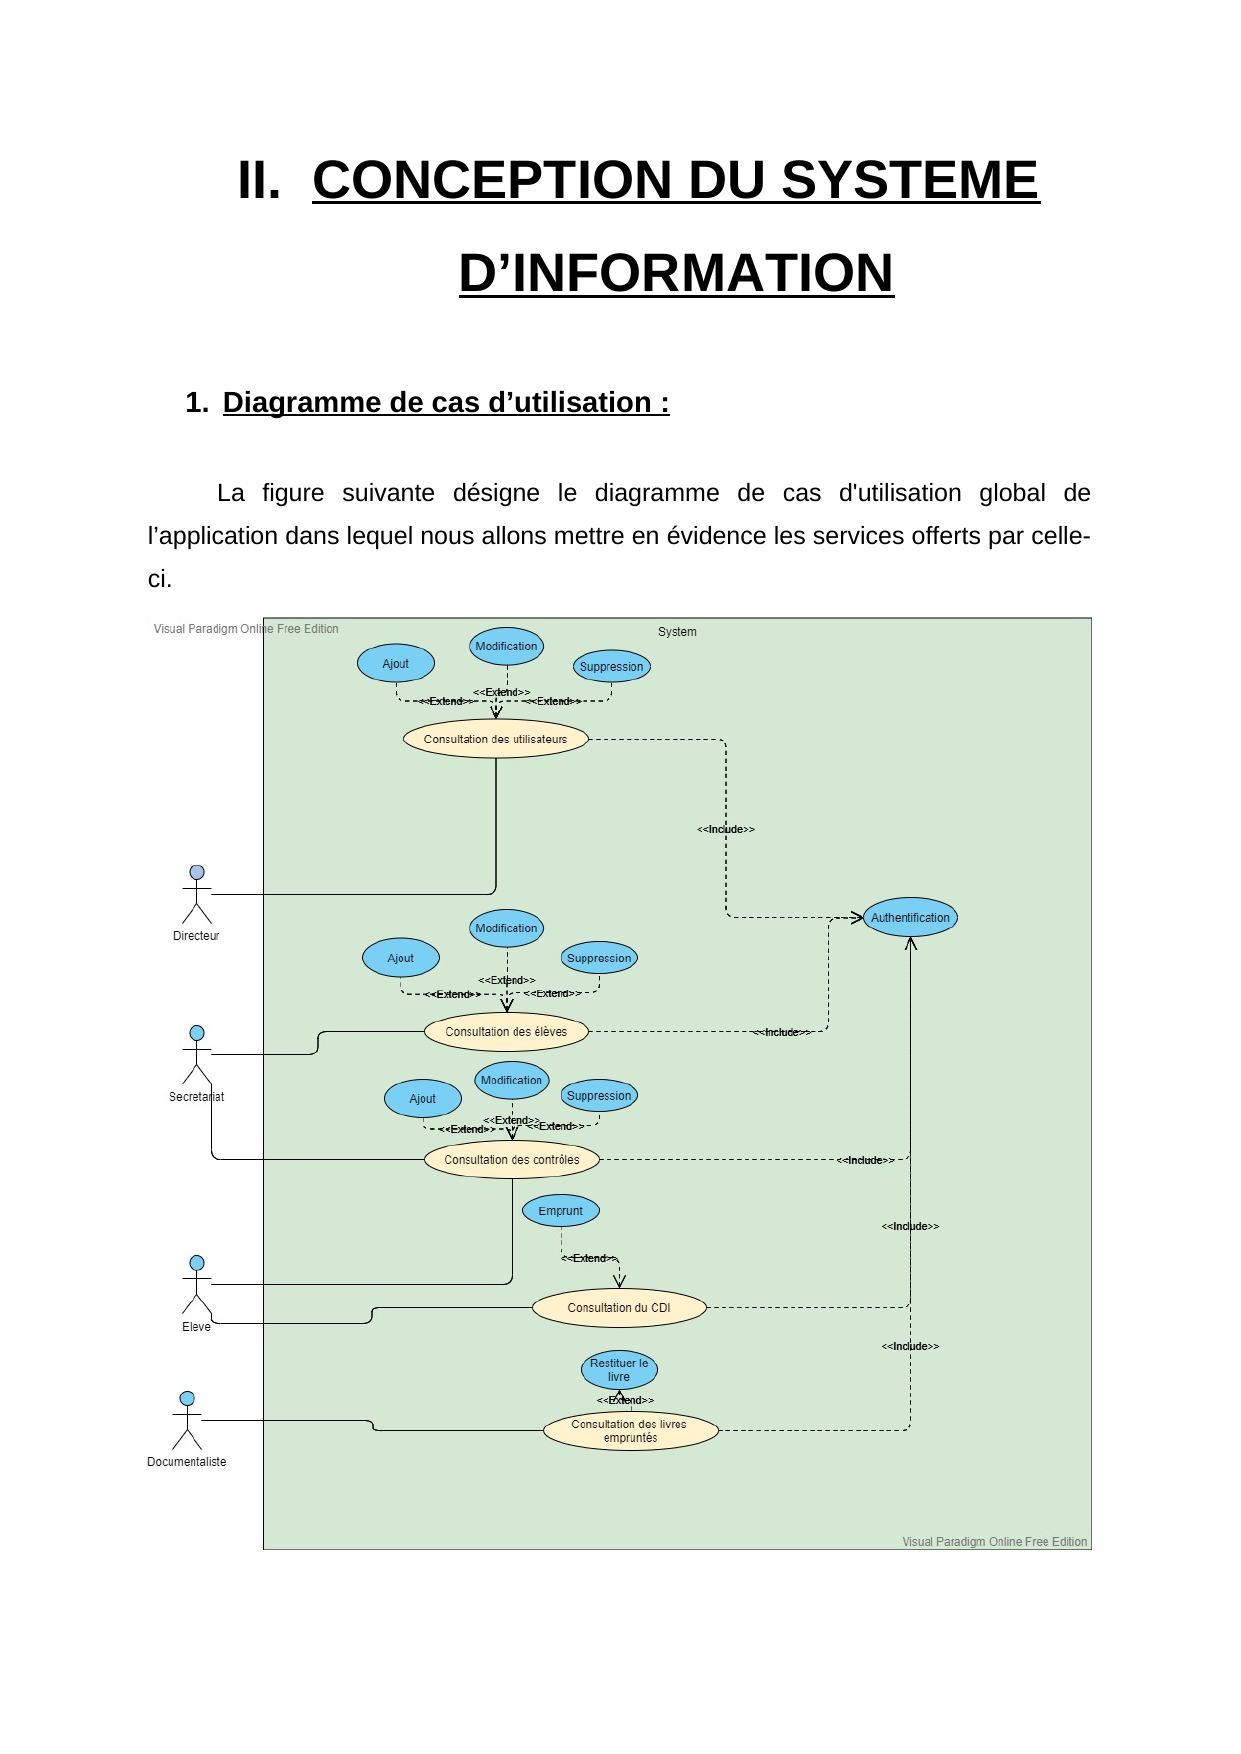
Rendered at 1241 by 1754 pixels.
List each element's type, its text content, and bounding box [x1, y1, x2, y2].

list CONCEPTION DU SYSTEME D’INFORMATION [185, 148, 1093, 303]
picture [147, 617, 1092, 1550]
text La figure suivante désigne le diagramme de cas d'utilisation global de l’application dans lequel nous allons mettre en évidence les services offerts par celle-ci. [148, 478, 1093, 593]
list Diagramme de cas d’utilisation : [185, 385, 1093, 418]
